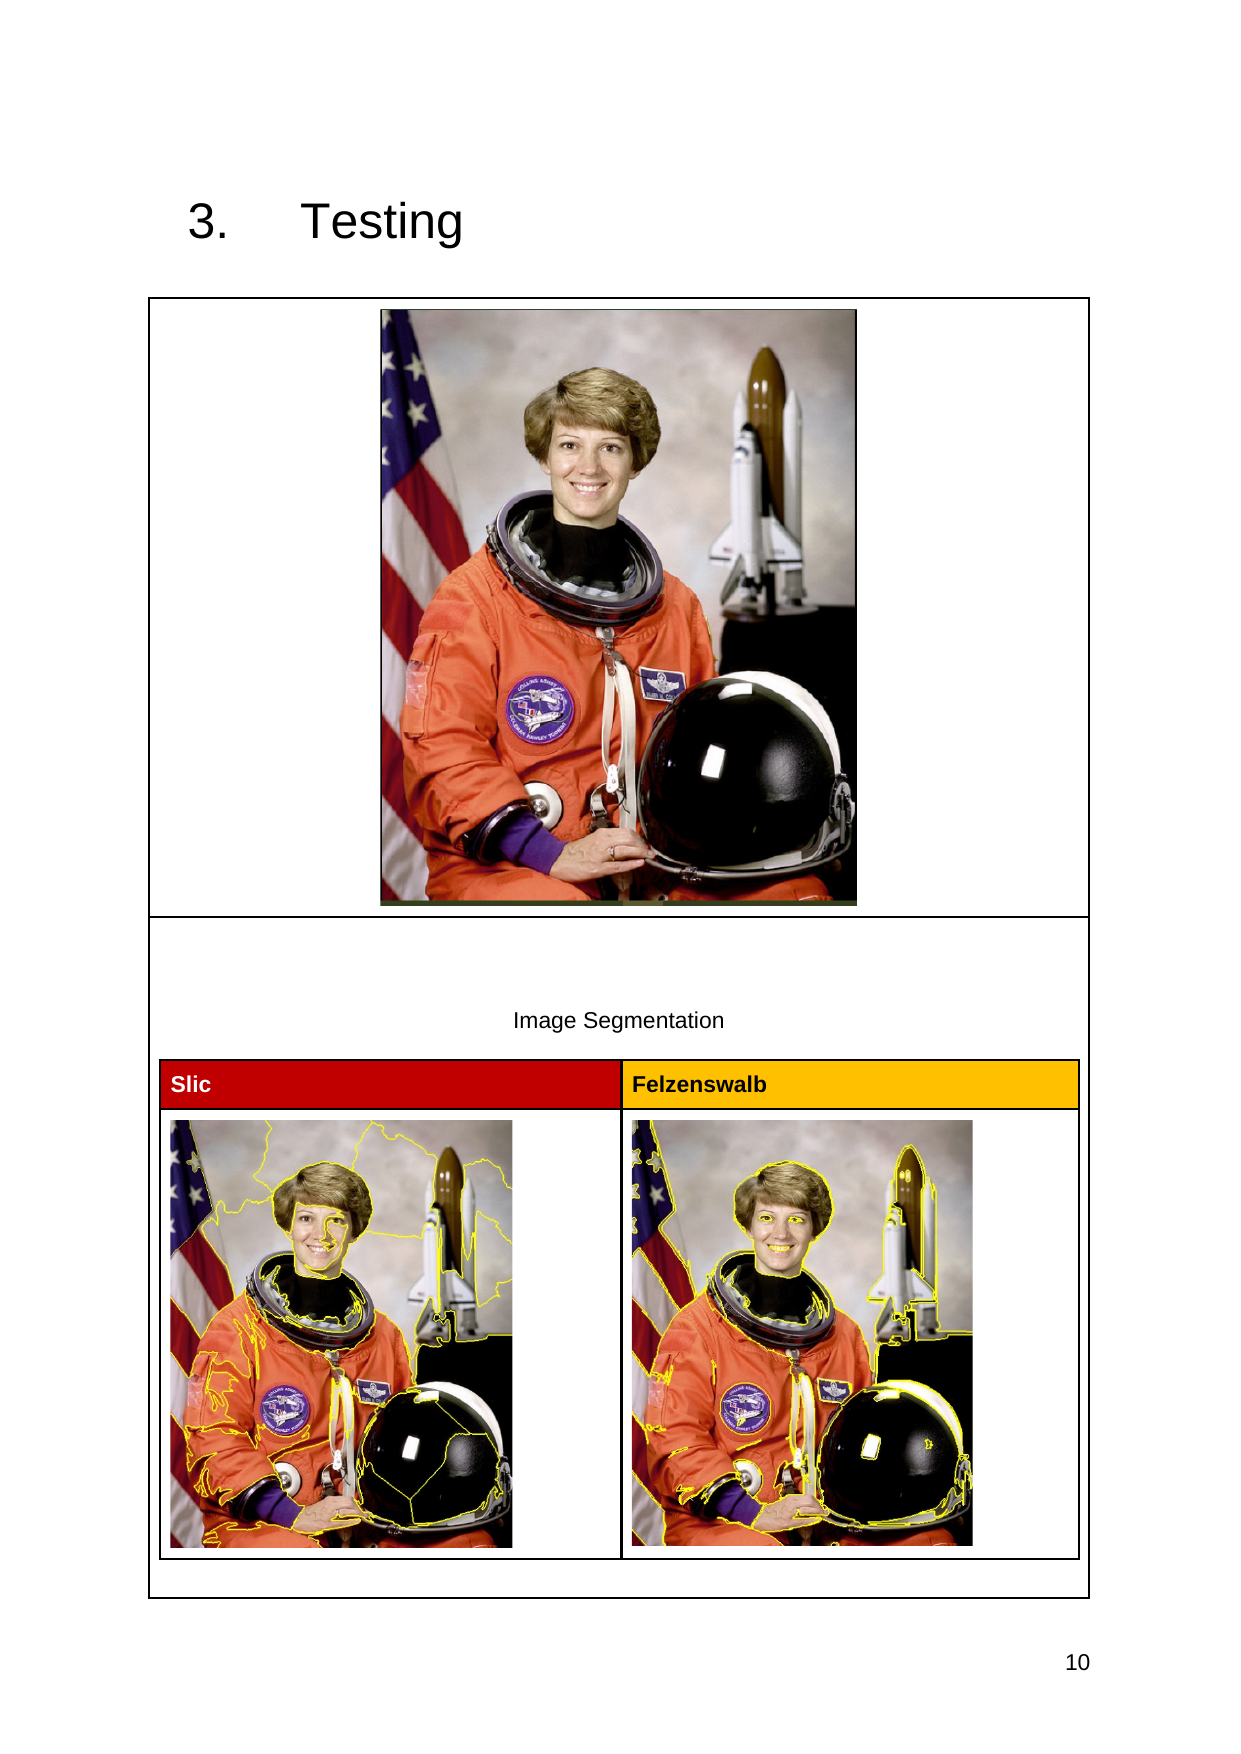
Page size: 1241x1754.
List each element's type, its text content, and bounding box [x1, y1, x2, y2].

subtitle Testing [187, 192, 1090, 249]
picture [631, 1120, 973, 1546]
picture [170, 1120, 513, 1548]
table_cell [150, 918, 1088, 1597]
table_header [150, 299, 1088, 916]
picture [380, 309, 857, 906]
